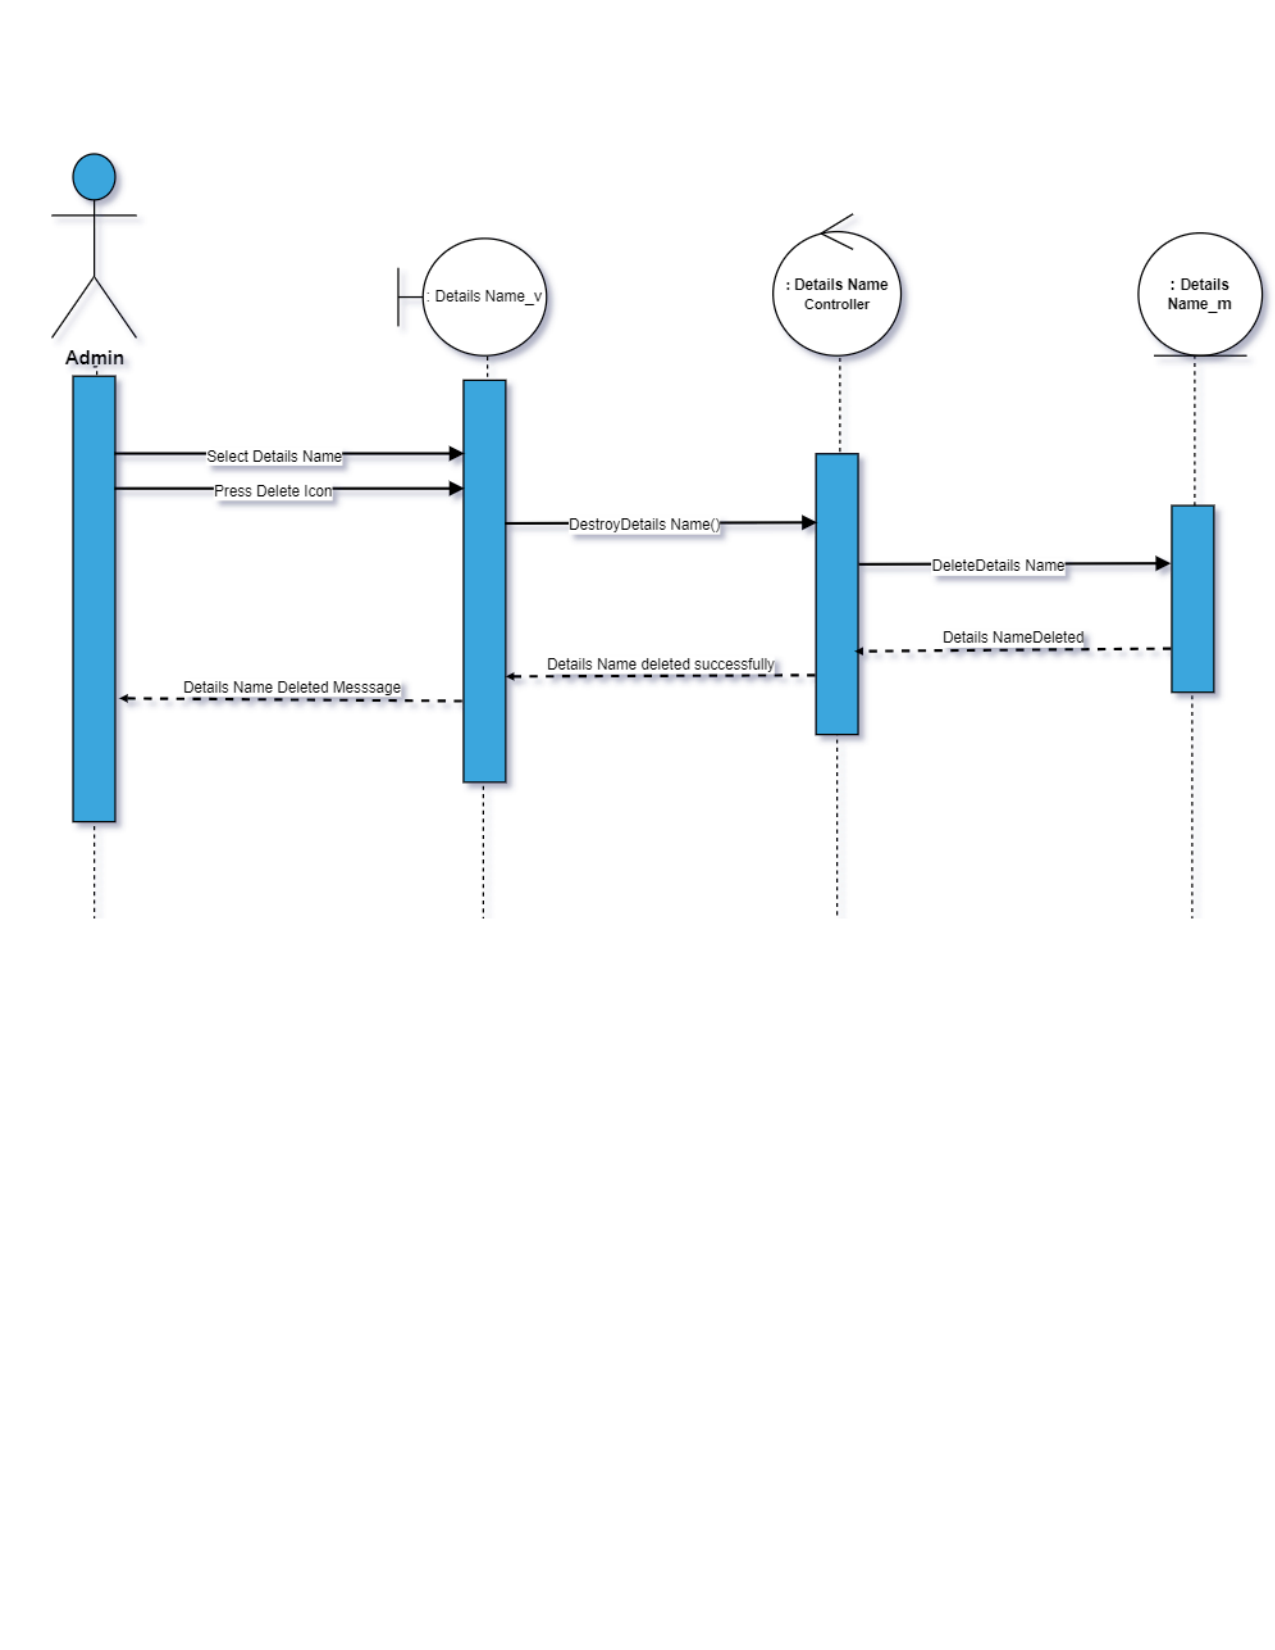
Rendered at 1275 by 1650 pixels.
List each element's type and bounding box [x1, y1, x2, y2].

picture [45, 150, 1275, 934]
